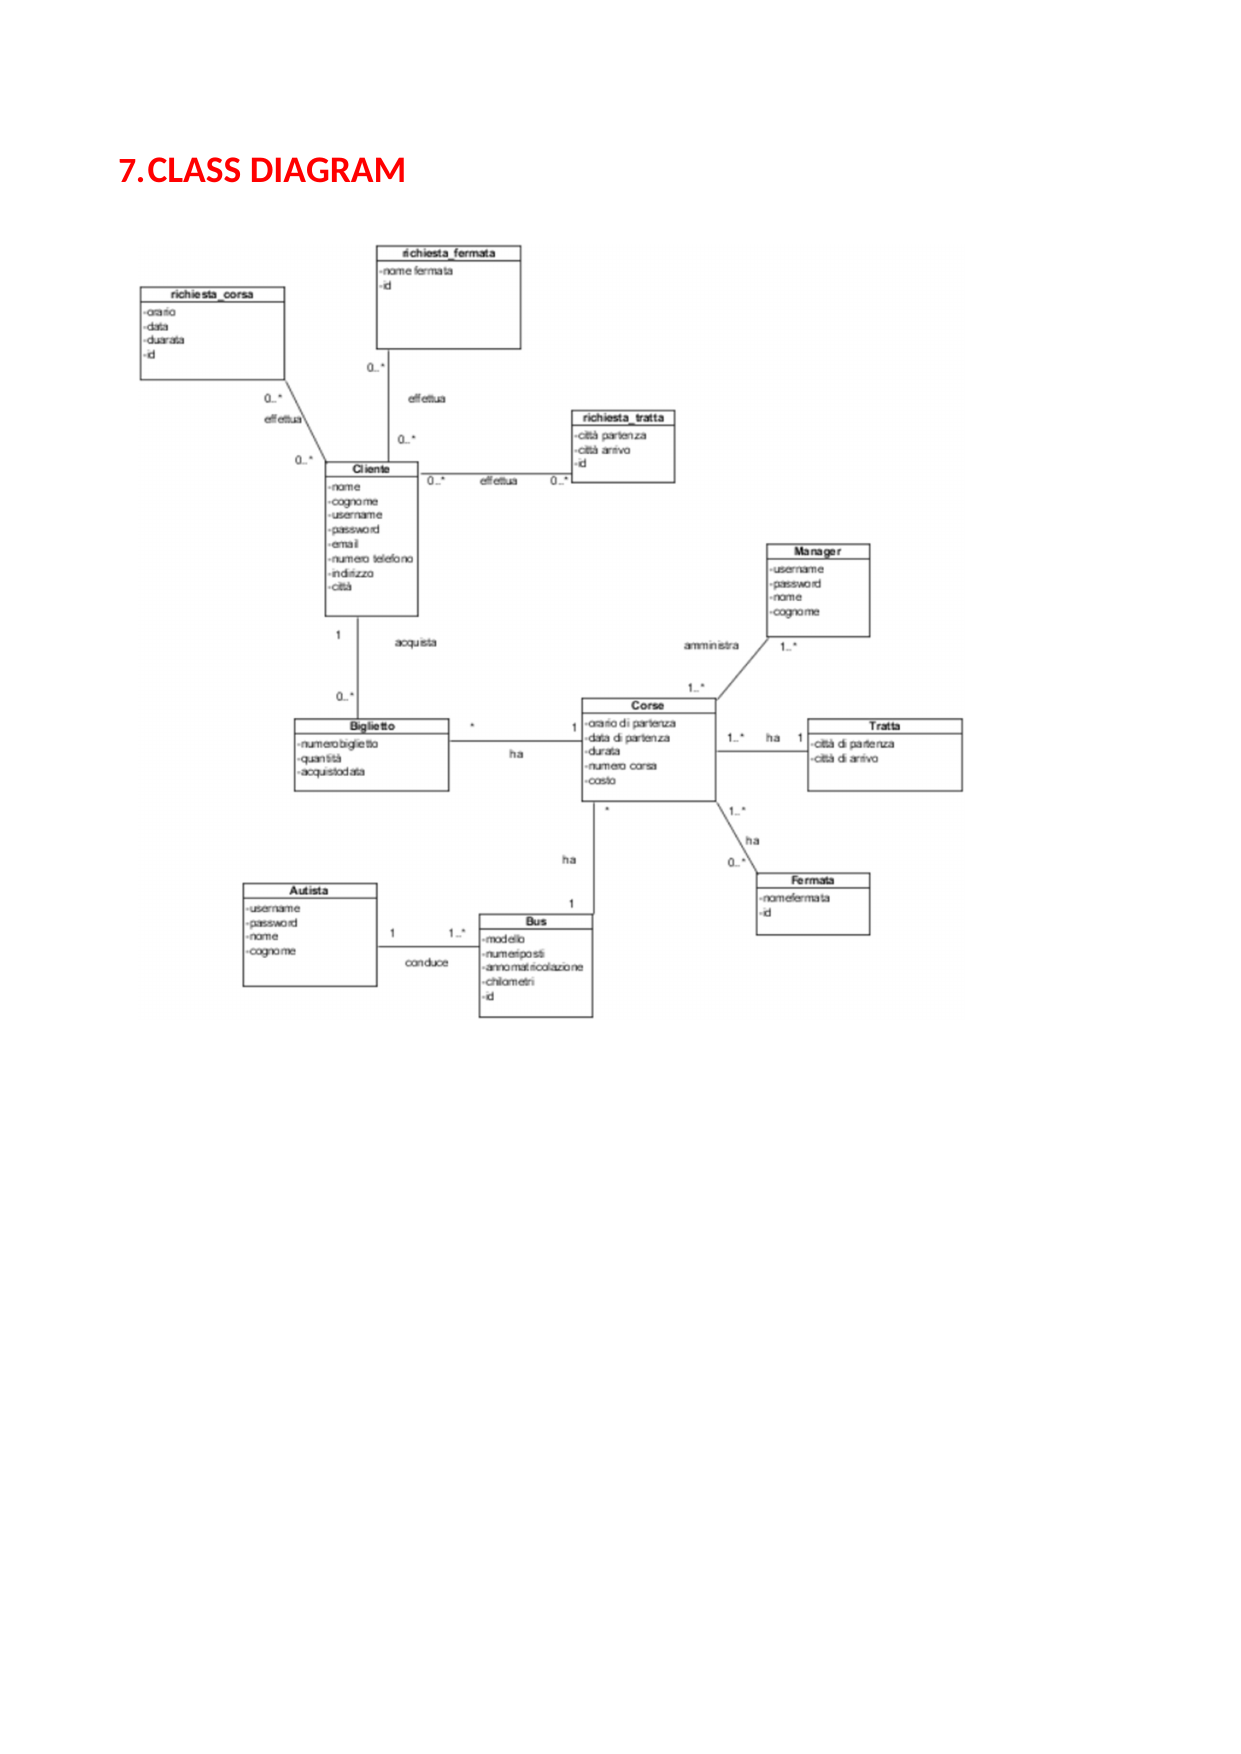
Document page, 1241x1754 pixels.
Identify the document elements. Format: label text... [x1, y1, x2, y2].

picture [137, 244, 965, 1020]
subtitle CLASS DIAGRAM [118, 146, 1223, 191]
